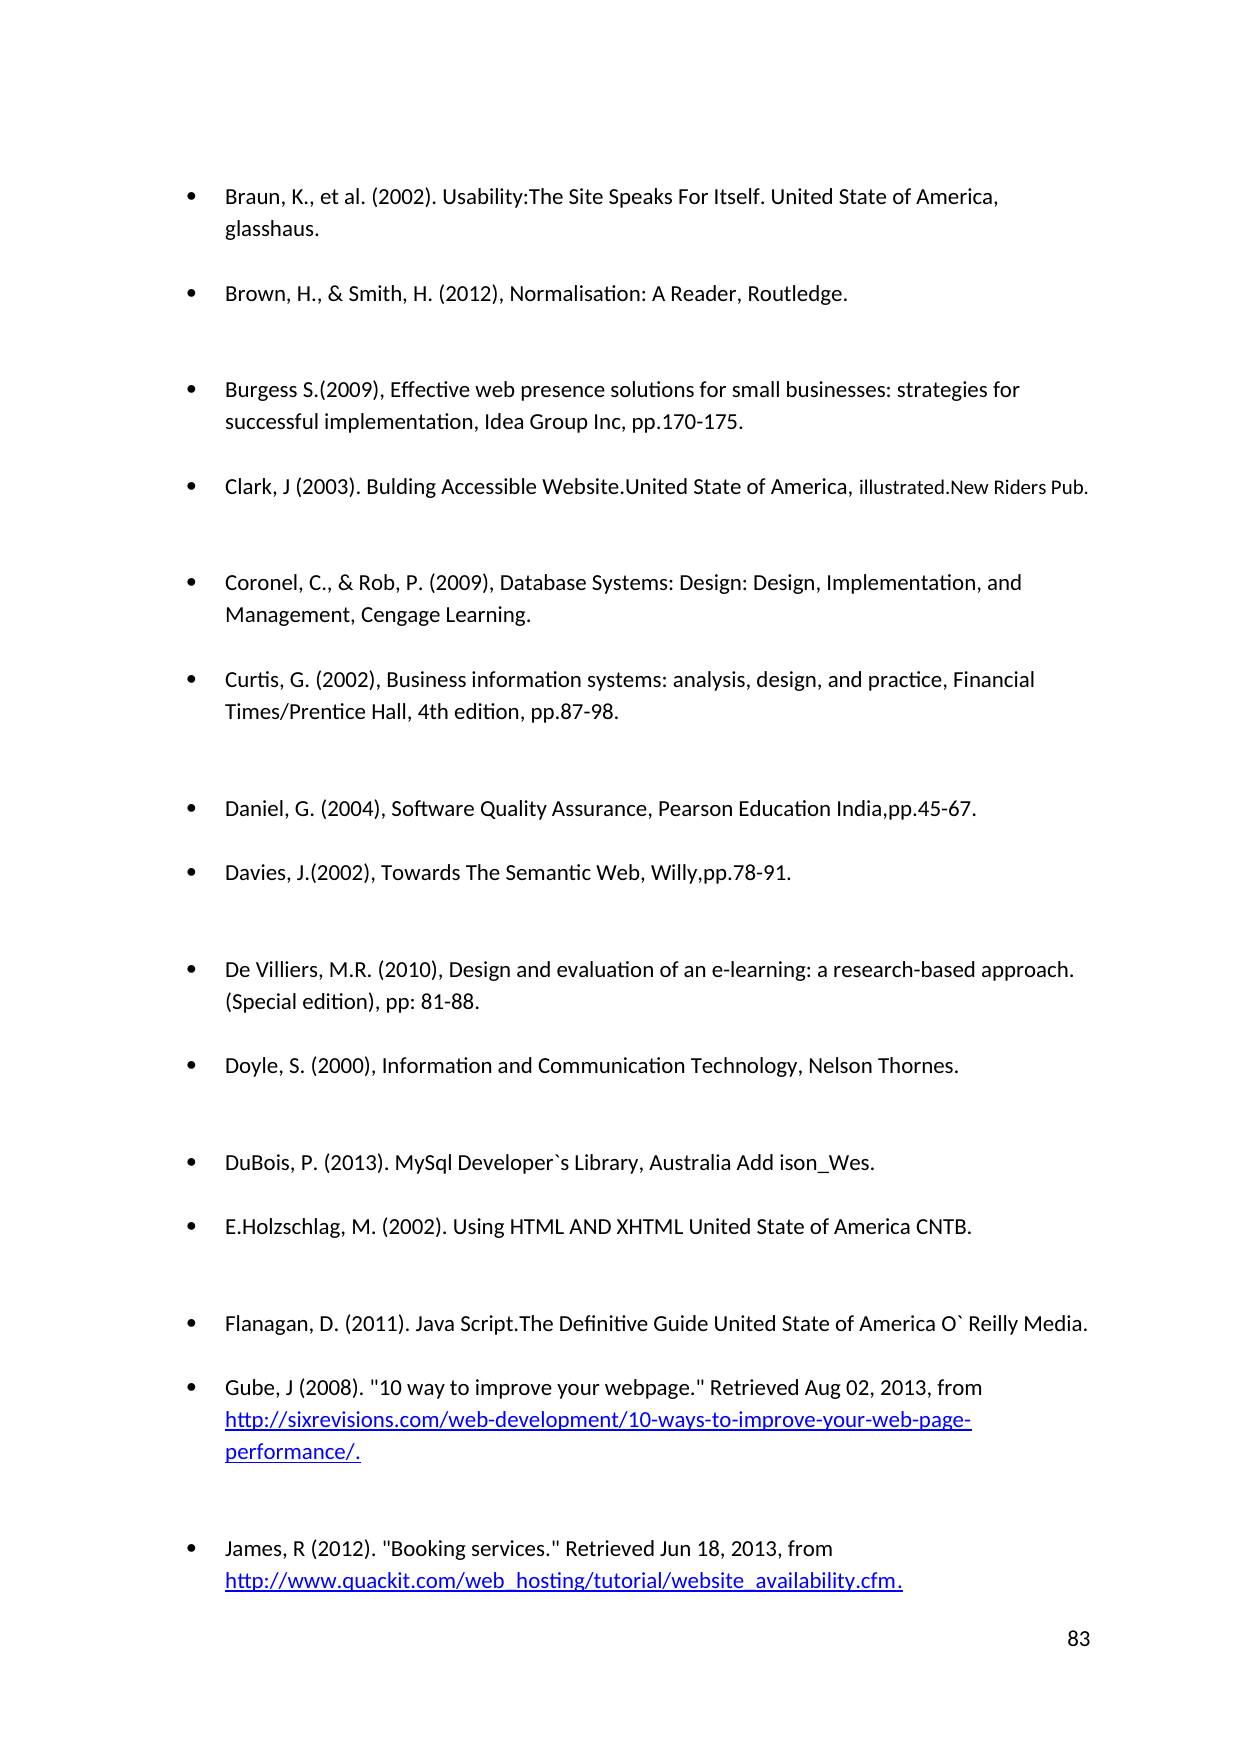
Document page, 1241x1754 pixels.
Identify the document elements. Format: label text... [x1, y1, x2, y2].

list Burgess S.(2009), Effective web presence solutions for small businesses: strategies for successful implementation, Idea Group Inc, pp.170-175. [187, 375, 1090, 436]
list Flanagan, D. (2011). Java Script.The Definitive Guide United State of America O` Reilly Media. [187, 1309, 1090, 1337]
list Davies, J.(2002), Towards The Semantic Web, Willy,pp.78-91. [187, 858, 1090, 886]
list Clark, J (2003). Bulding Accessible Website.United State of America, illustrated.New Riders Pub. [187, 472, 1090, 500]
list Gube, J (2008). "10 way to improve your webpage." Retrieved Aug 02, 2013, from http://sixrevisions.com/web-development/10-ways-to-improve-your-web-page-performance/. [187, 1373, 1090, 1466]
list Daniel, G. (2004), Software Quality Assurance, Pearson Education India,pp.45-67. [187, 794, 1090, 822]
list Doyle, S. (2000), Information and Communication Technology, Nelson Thornes. [187, 1051, 1090, 1079]
list DuBois, P. (2013). MySql Developer`s Library, Australia Add ison_Wes. [187, 1148, 1090, 1176]
list James, R (2012). "Booking services." Retrieved Jun 18, 2013, from http://www.quackit.com/web_hosting/tutorial/website_availability.cfm. [187, 1534, 1090, 1594]
list Coronel, C., & Rob, P. (2009), Database Systems: Design: Design, Implementation, and Management, Cengage Learning. [187, 568, 1090, 629]
list Curtis, G. (2002), Business information systems: analysis, design, and practice, Financial Times/Prentice Hall, 4th edition, pp.87-98. [187, 665, 1090, 725]
list E.Holzschlag, M. (2002). Using HTML AND XHTML United State of America CNTB. [187, 1212, 1090, 1240]
list De Villiers, M.R. (2010), Design and evaluation of an e-learning: a research-based approach. (Special edition), pp: 81-88. [187, 955, 1090, 1015]
list Braun, K., et al. (2002). Usability:The Site Speaks For Itself. United State of America, glasshaus. [187, 182, 1090, 242]
list Brown, H., & Smith, H. (2012), Normalisation: A Reader, Routledge. [187, 279, 1090, 307]
